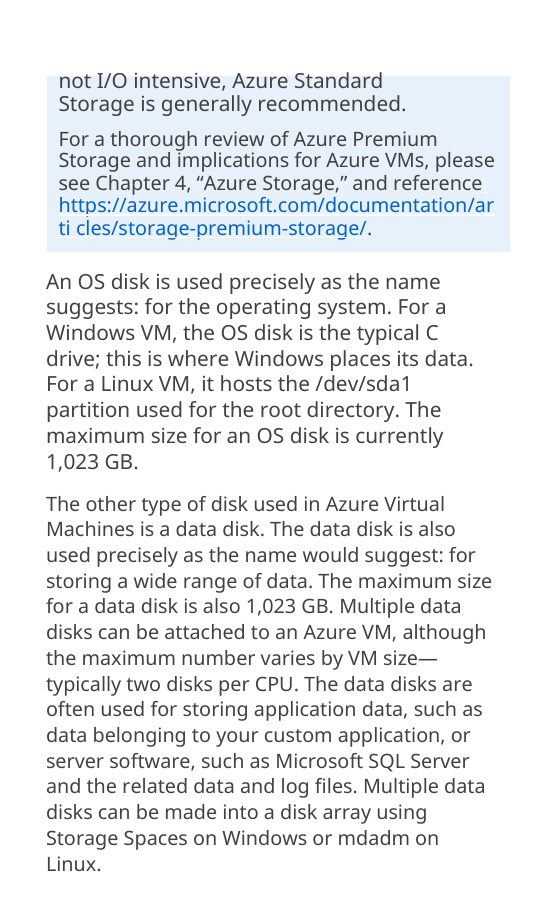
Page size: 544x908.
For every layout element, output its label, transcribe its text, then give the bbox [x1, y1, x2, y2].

text For a thorough review of Azure Premium Storage and implications for Azure VMs, please see Chapter 4, “Azure Storage,” and reference https://azure.microsoft.com/documentation/arti cles/storage-premium-storage/. [58, 129, 497, 241]
text not I/O intensive, Azure Standard Storage is generally recommended. [58, 69, 460, 118]
text An OS disk is used precisely as the name suggests: for the operating system. For a Windows VM, the OS disk is the typical C drive; this is where Windows places its data. For a Linux VM, it hosts the /dev/sda1 partition used for the root directory. The maximum size for an OS disk is currently 1,023 GB. [46, 268, 495, 476]
picture [46, 76, 511, 252]
text The other type of disk used in Azure Virtual Machines is a data disk. The data disk is also used precisely as the name would suggest: for storing a wide range of data. The maximum size for a data disk is also 1,023 GB. Multiple data disks can be attached to an Azure VM, although the maximum number varies by VM size— typically two disks per CPU. The data disks are often used for storing application data, such as data belonging to your custom application, or server software, such as Microsoft SQL Server and the related data and log files. Multiple data disks can be made into a disk array using Storage Spaces on Windows or mdadm on Linux. [46, 491, 495, 877]
